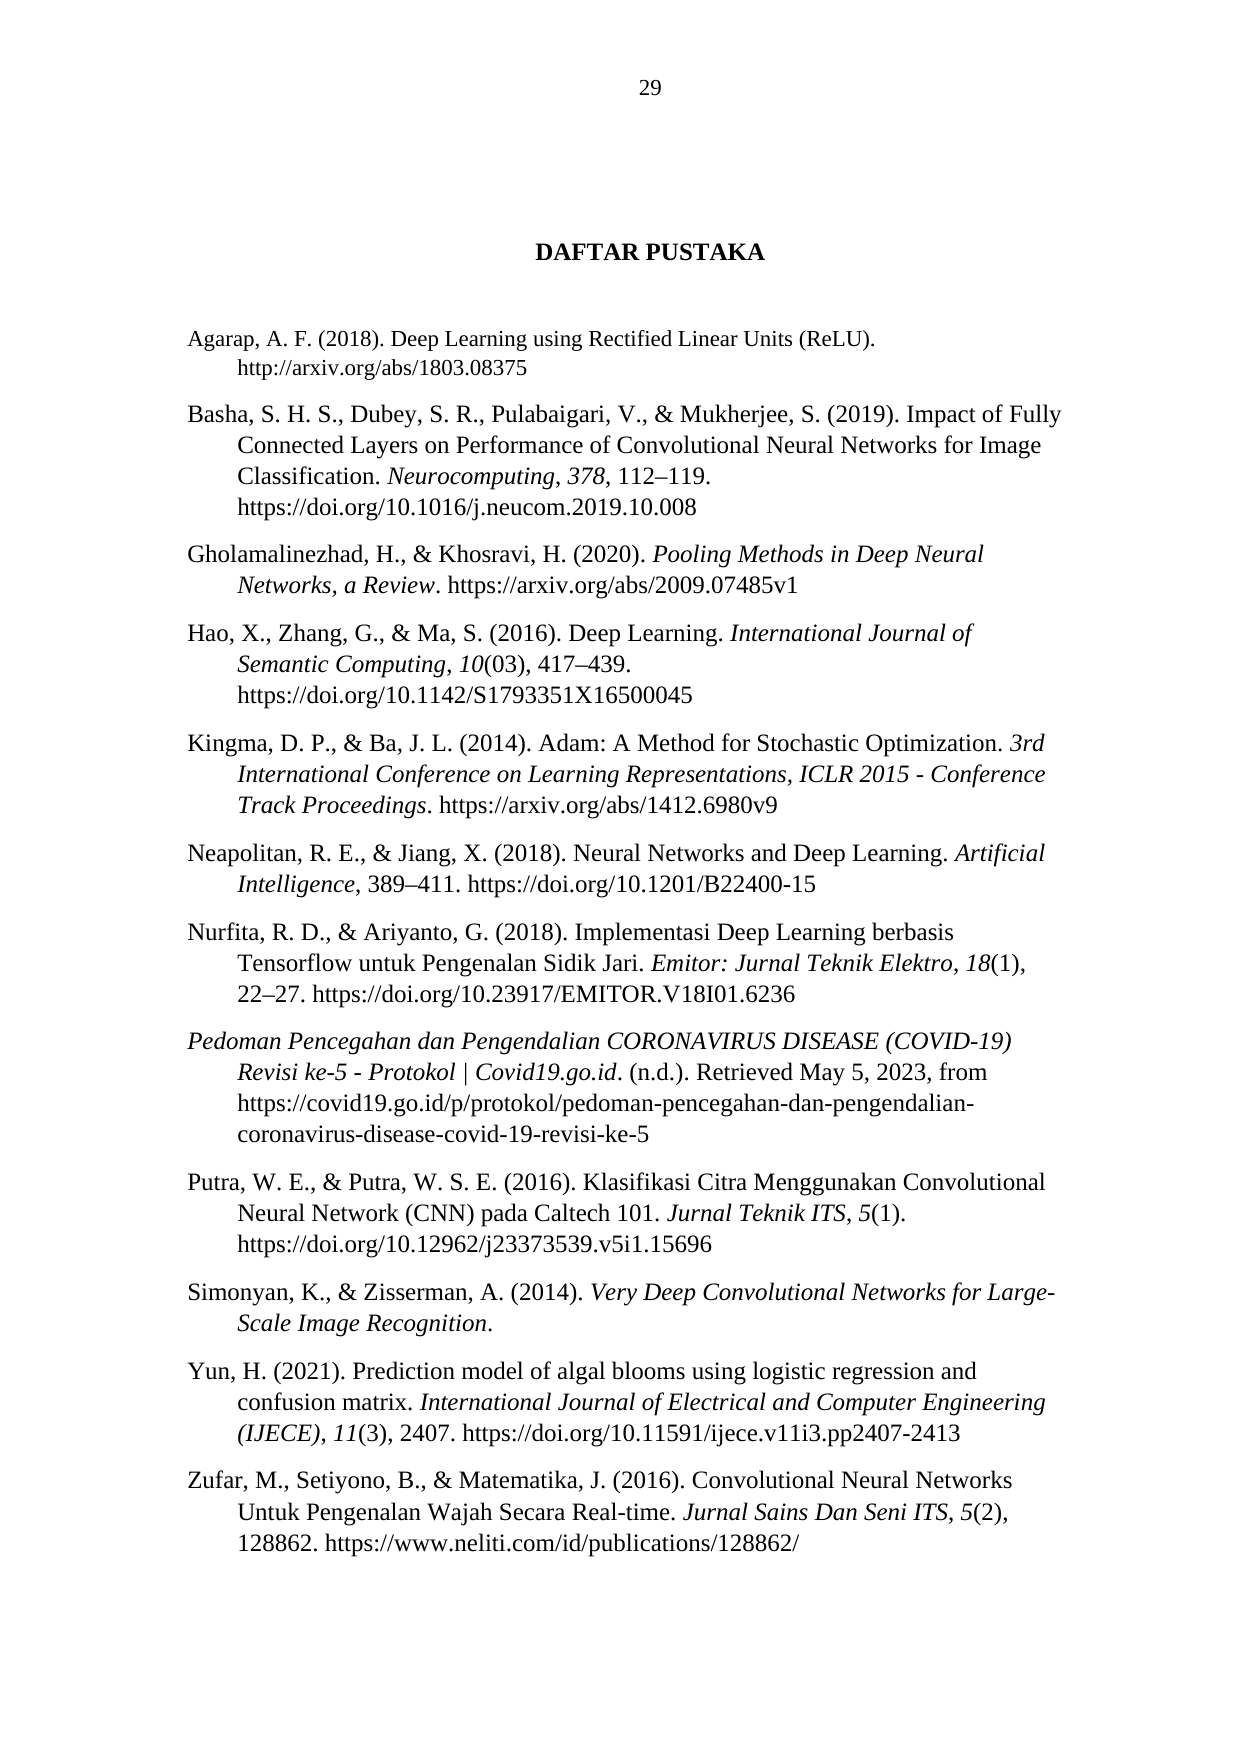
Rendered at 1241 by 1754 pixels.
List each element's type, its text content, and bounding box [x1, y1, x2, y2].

subtitle DAFTAR PUSTAKA [237, 237, 1063, 266]
